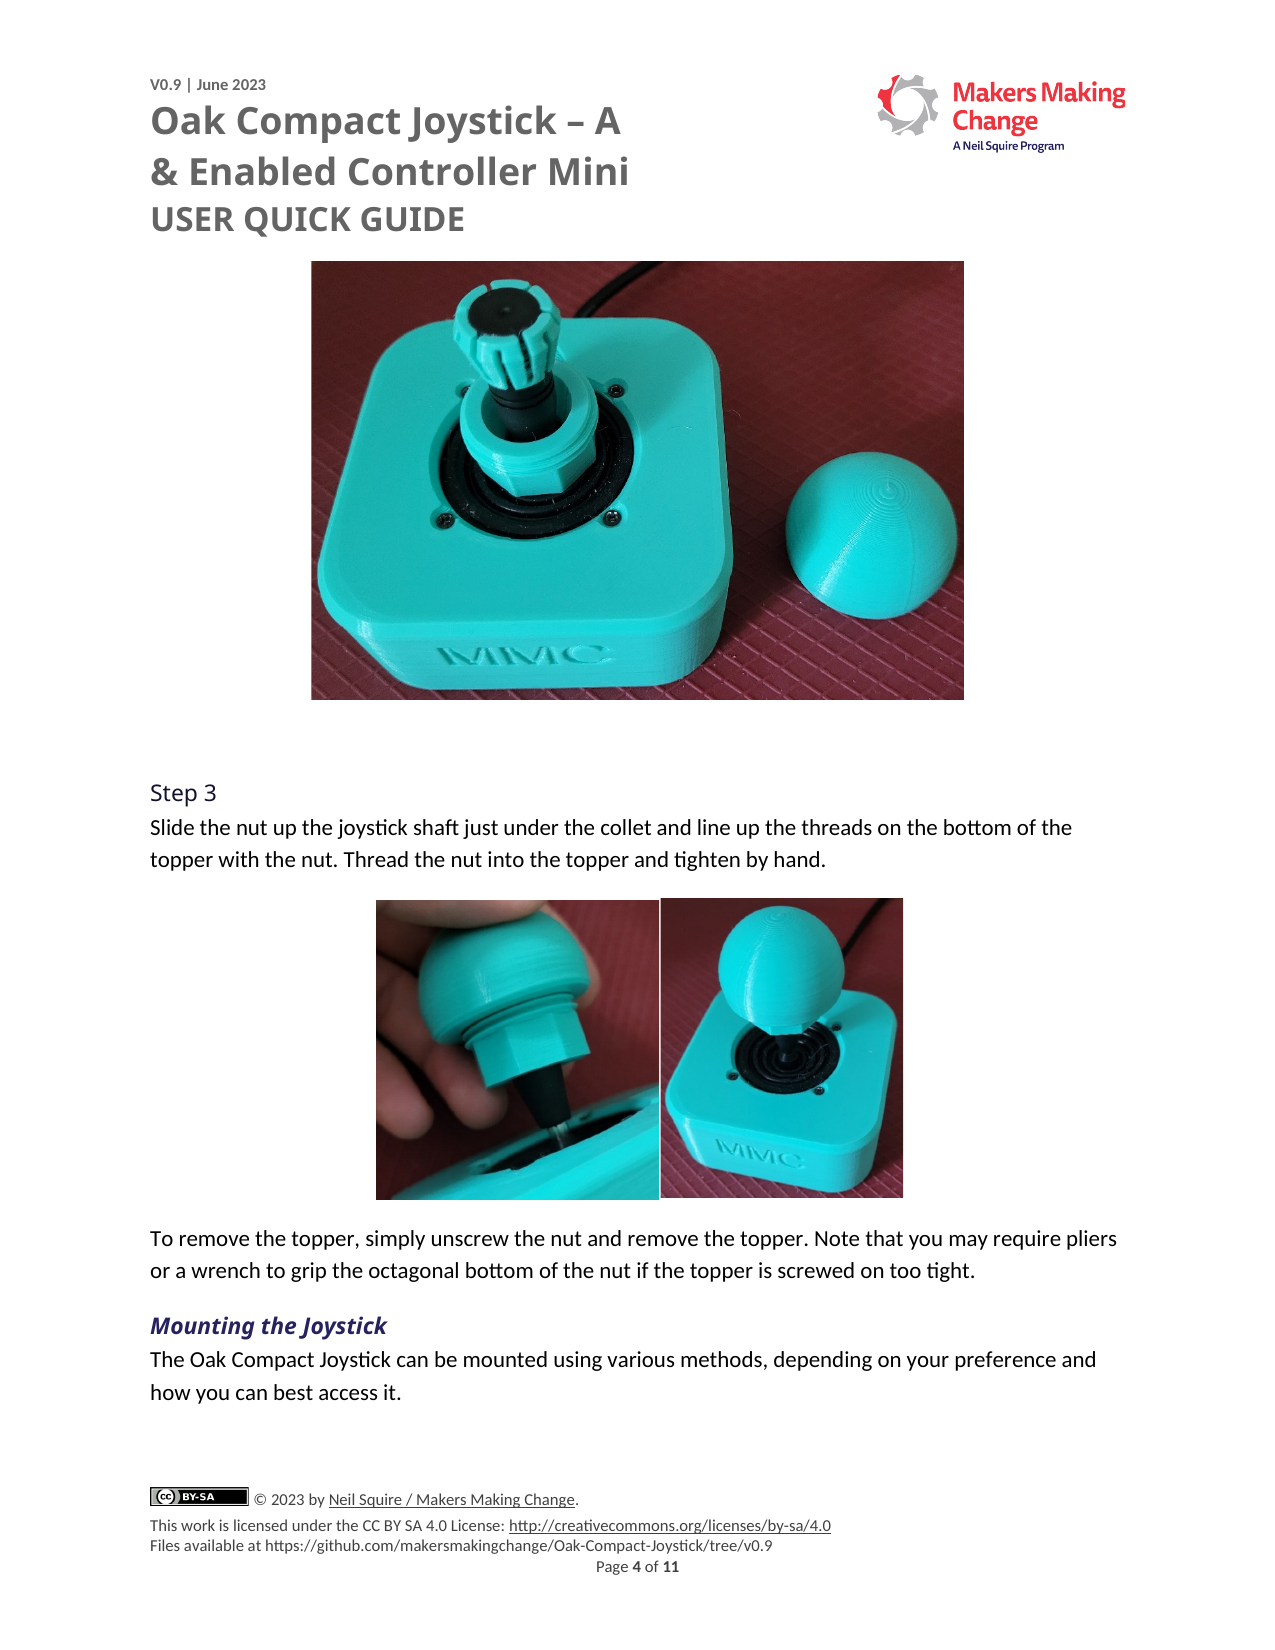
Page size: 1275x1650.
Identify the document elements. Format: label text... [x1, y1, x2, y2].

text Slide the nut up the joystick shaft just under the collet and line up the threads on the bottom of the topper with the nut. Thread the nut into the topper and tighten by hand. [150, 813, 1125, 873]
text The Oak Compact Joystick can be mounted using various methods, depending on your preference and how you can best access it. [150, 1346, 1125, 1406]
subtitle Step 3 [150, 777, 1125, 809]
picture [311, 261, 964, 700]
picture [376, 898, 904, 1200]
picture [877, 75, 1125, 153]
text To remove the topper, simply unscrew the nut and remove the topper. Note that you may require pliers or a wrench to grip the octagonal bottom of the nut if the topper is screwed on too tight. [150, 1224, 1125, 1284]
subtitle Mounting the Joystick [150, 1309, 1125, 1341]
picture [150, 1487, 249, 1506]
